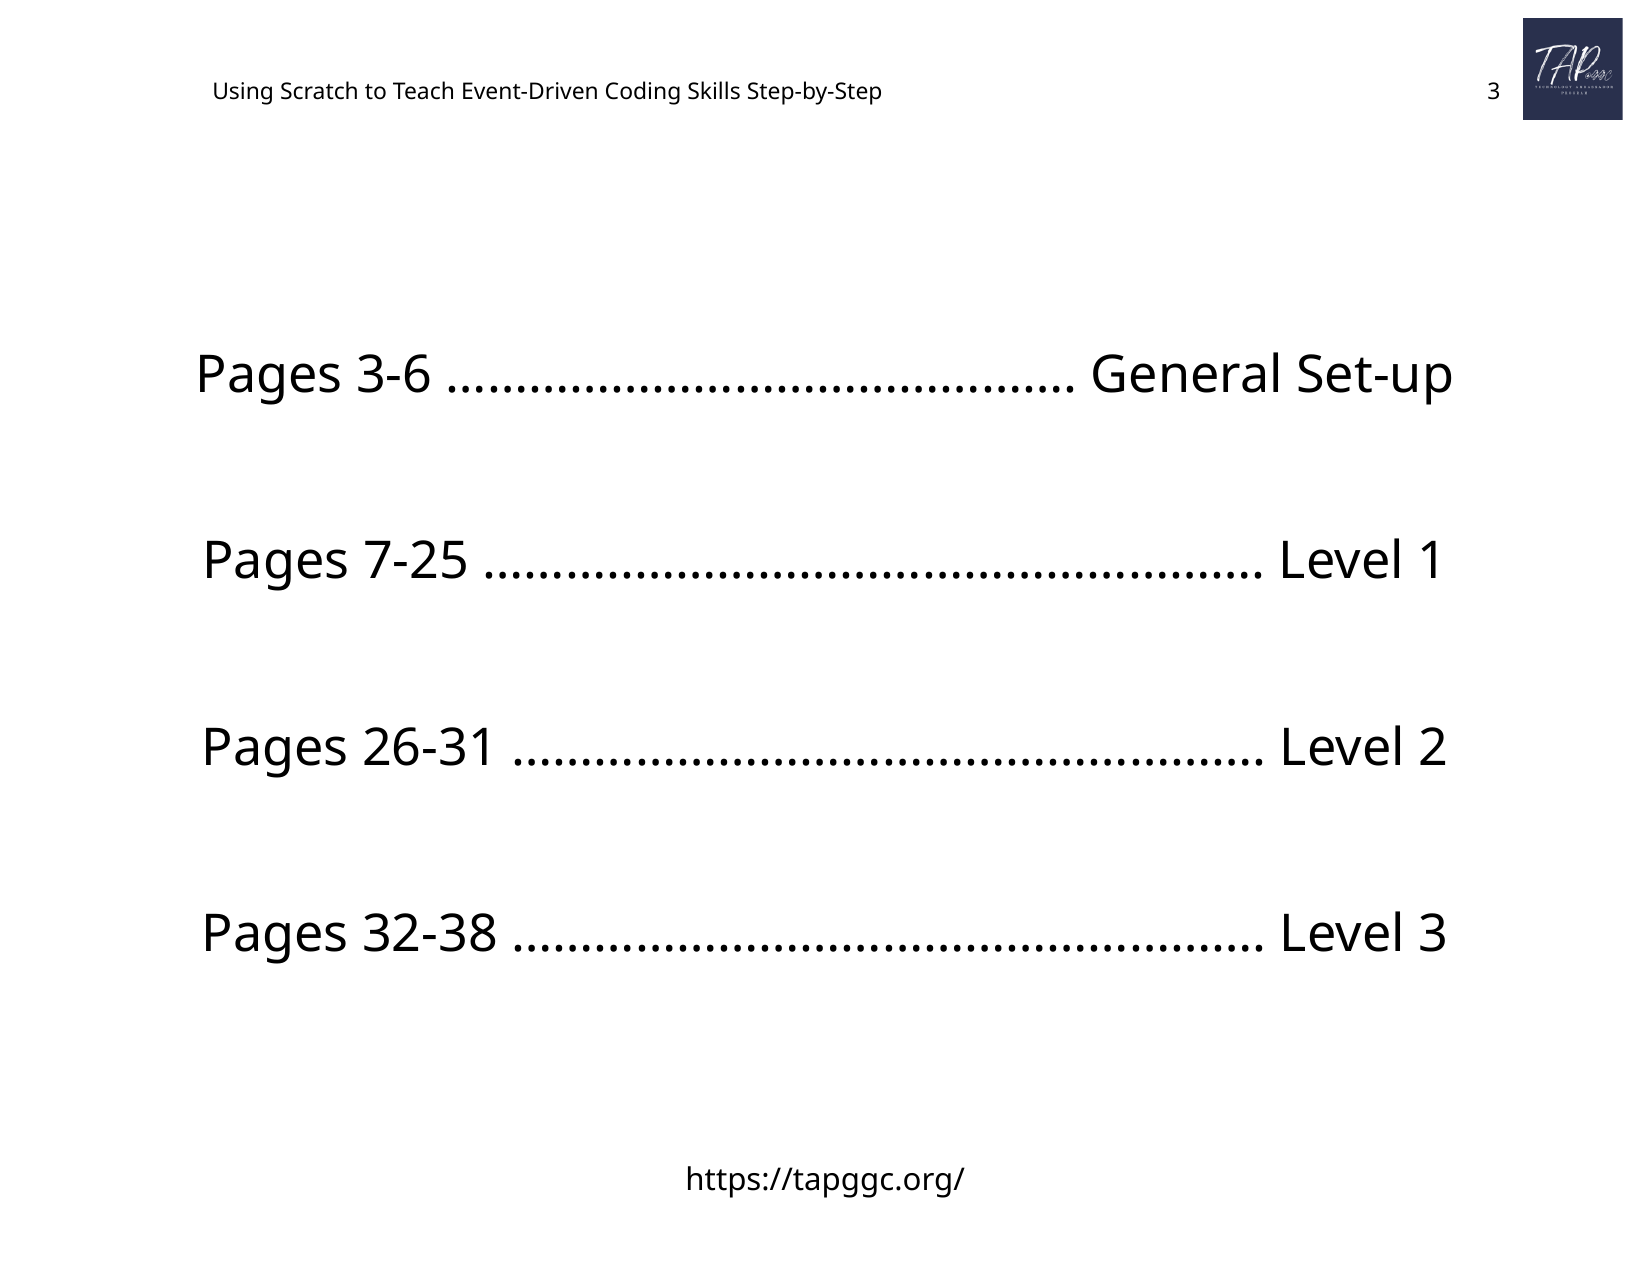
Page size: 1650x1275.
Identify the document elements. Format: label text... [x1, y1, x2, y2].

text Pages 32-38 ………………………………………………. Level 3 [150, 896, 1500, 967]
text Pages 3-6 ………………………………………. General Set-up [150, 336, 1500, 407]
picture [1522, 18, 1623, 119]
text Pages 26-31 ………………………………………………. Level 2 [150, 709, 1500, 780]
text Pages 7-25 ………..………………………………………. Level 1 [150, 523, 1500, 594]
